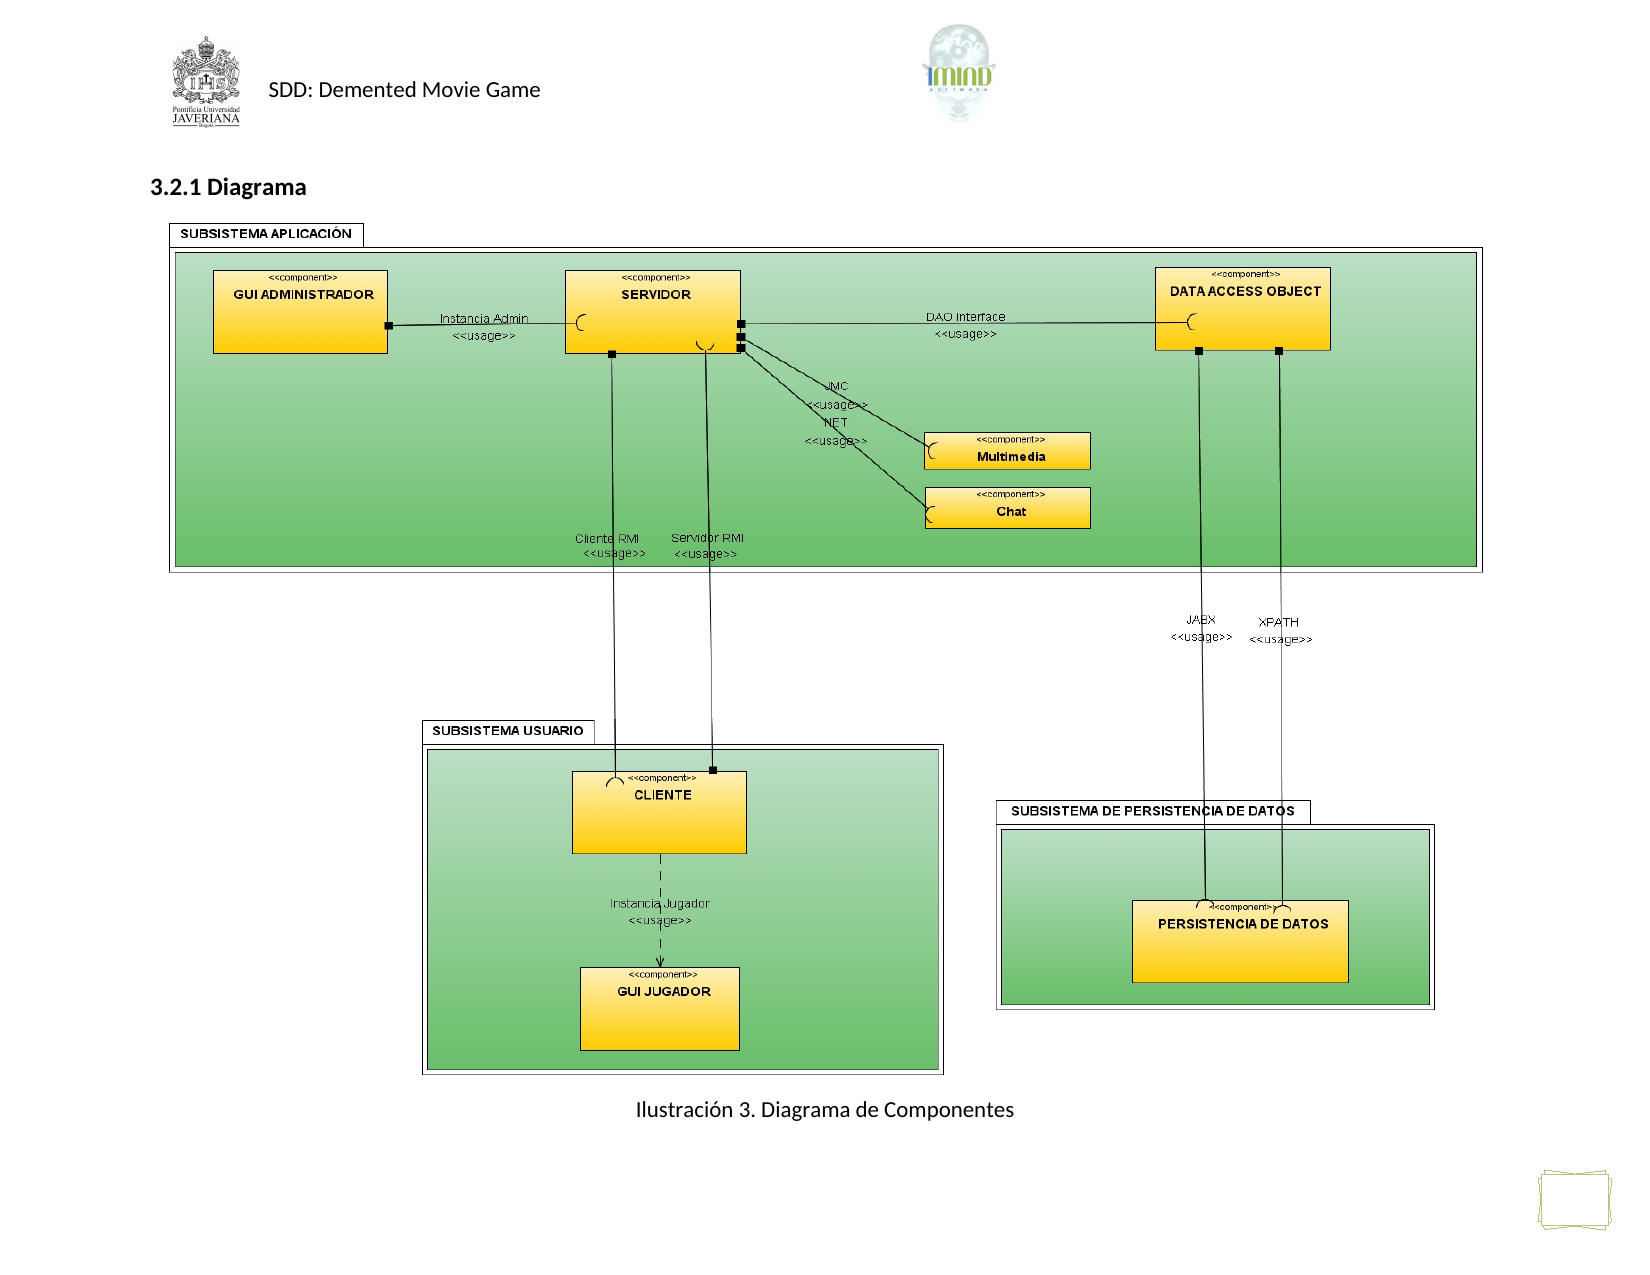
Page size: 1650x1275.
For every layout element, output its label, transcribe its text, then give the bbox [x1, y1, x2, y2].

subtitle 3.2.1 Diagrama [150, 171, 1500, 201]
picture [150, 205, 1500, 1091]
picture [921, 24, 1002, 128]
picture [172, 36, 240, 128]
